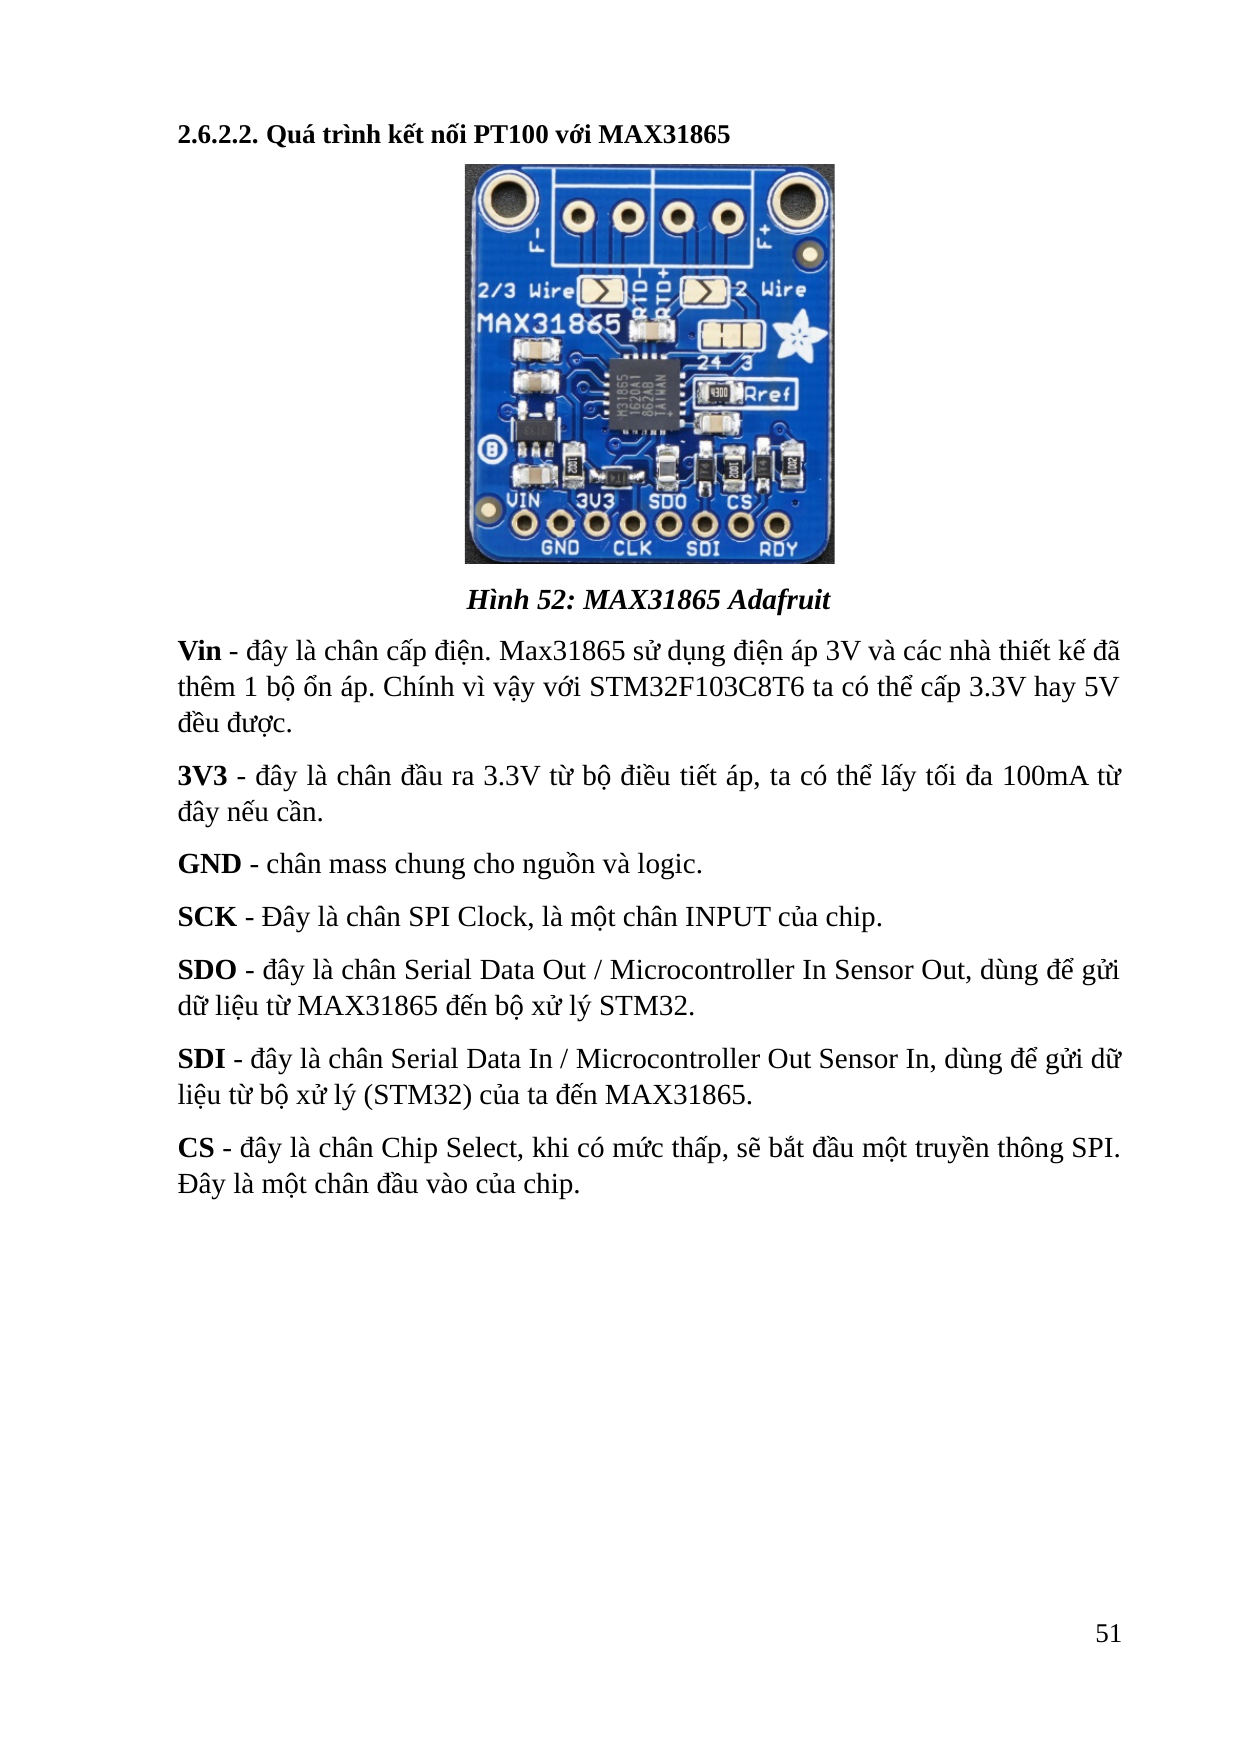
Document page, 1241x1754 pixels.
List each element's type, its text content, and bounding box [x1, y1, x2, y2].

text GND - chân mass chung cho nguồn và logic. [177, 847, 1122, 880]
text Vin - đây là chân cấp điện. Max31865 sử dụng điện áp 3V và các nhà thiết kế đã thêm 1 bộ ổn áp. Chính vì vậy với STM32F103C8T6 ta có thể cấp 3.3V hay 5V đều được. [177, 633, 1122, 738]
text CS - đây là chân Chip Select, khi có mức thấp, sẽ bắt đầu một truyền thông SPI. Đây là một chân đầu vào của chip. [177, 1130, 1122, 1200]
text SDO - đây là chân Serial Data Out / Microcontroller In Sensor Out, dùng để gửi dữ liệu từ MAX31865 đến bộ xử lý STM32. [177, 952, 1122, 1022]
picture [464, 164, 835, 564]
text 3V3 - đây là chân đầu ra 3.3V từ bộ điều tiết áp, ta có thể lấy tối đa 100mA từ đây nếu cần. [177, 758, 1122, 827]
subtitle Quá trình kết nối PT100 với MAX31865 [177, 118, 1122, 149]
text SDI - đây là chân Serial Data In / Microcontroller Out Sensor In, dùng để gửi dữ liệu từ bộ xử lý (STM32) của ta đến MAX31865. [177, 1041, 1122, 1111]
text SCK - Đây là chân SPI Clock, là một chân INPUT của chip. [177, 899, 1122, 933]
